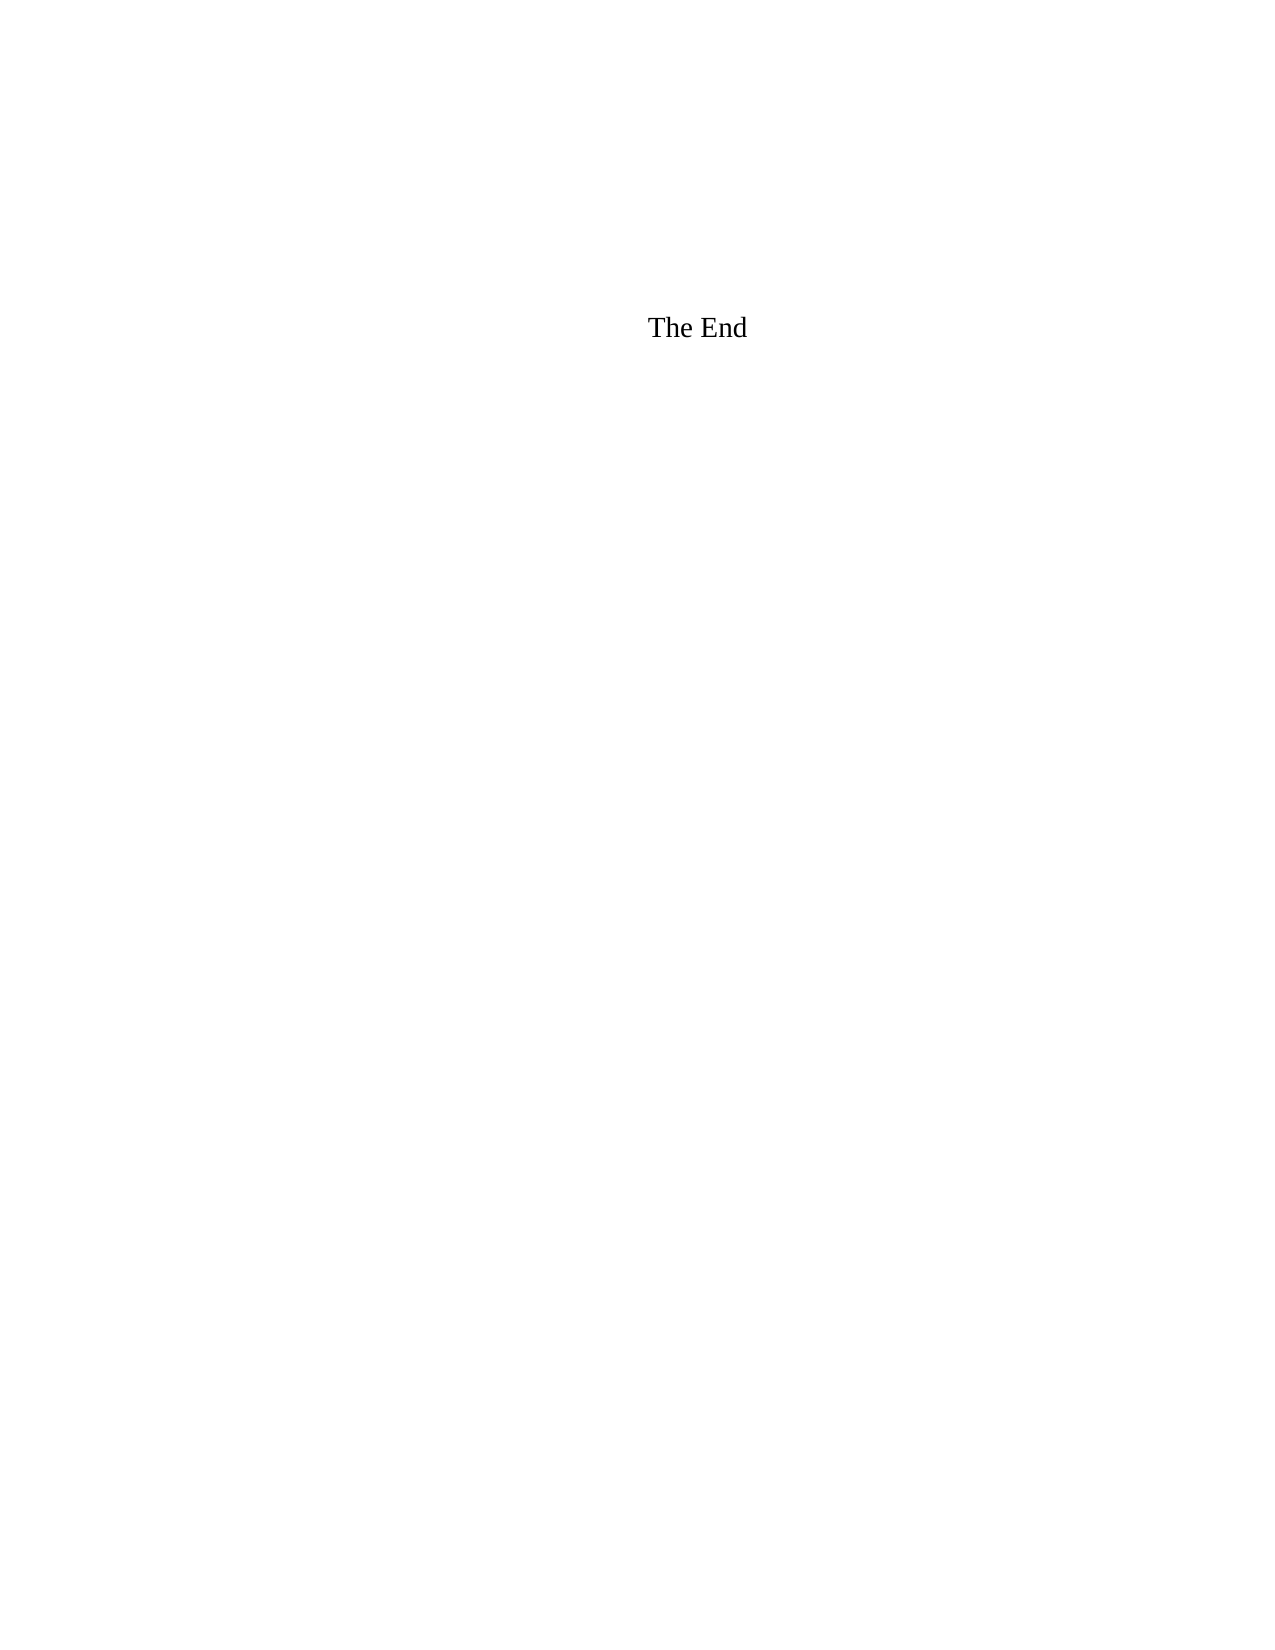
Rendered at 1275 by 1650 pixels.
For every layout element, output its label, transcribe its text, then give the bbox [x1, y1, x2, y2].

text The End [195, 310, 1200, 343]
